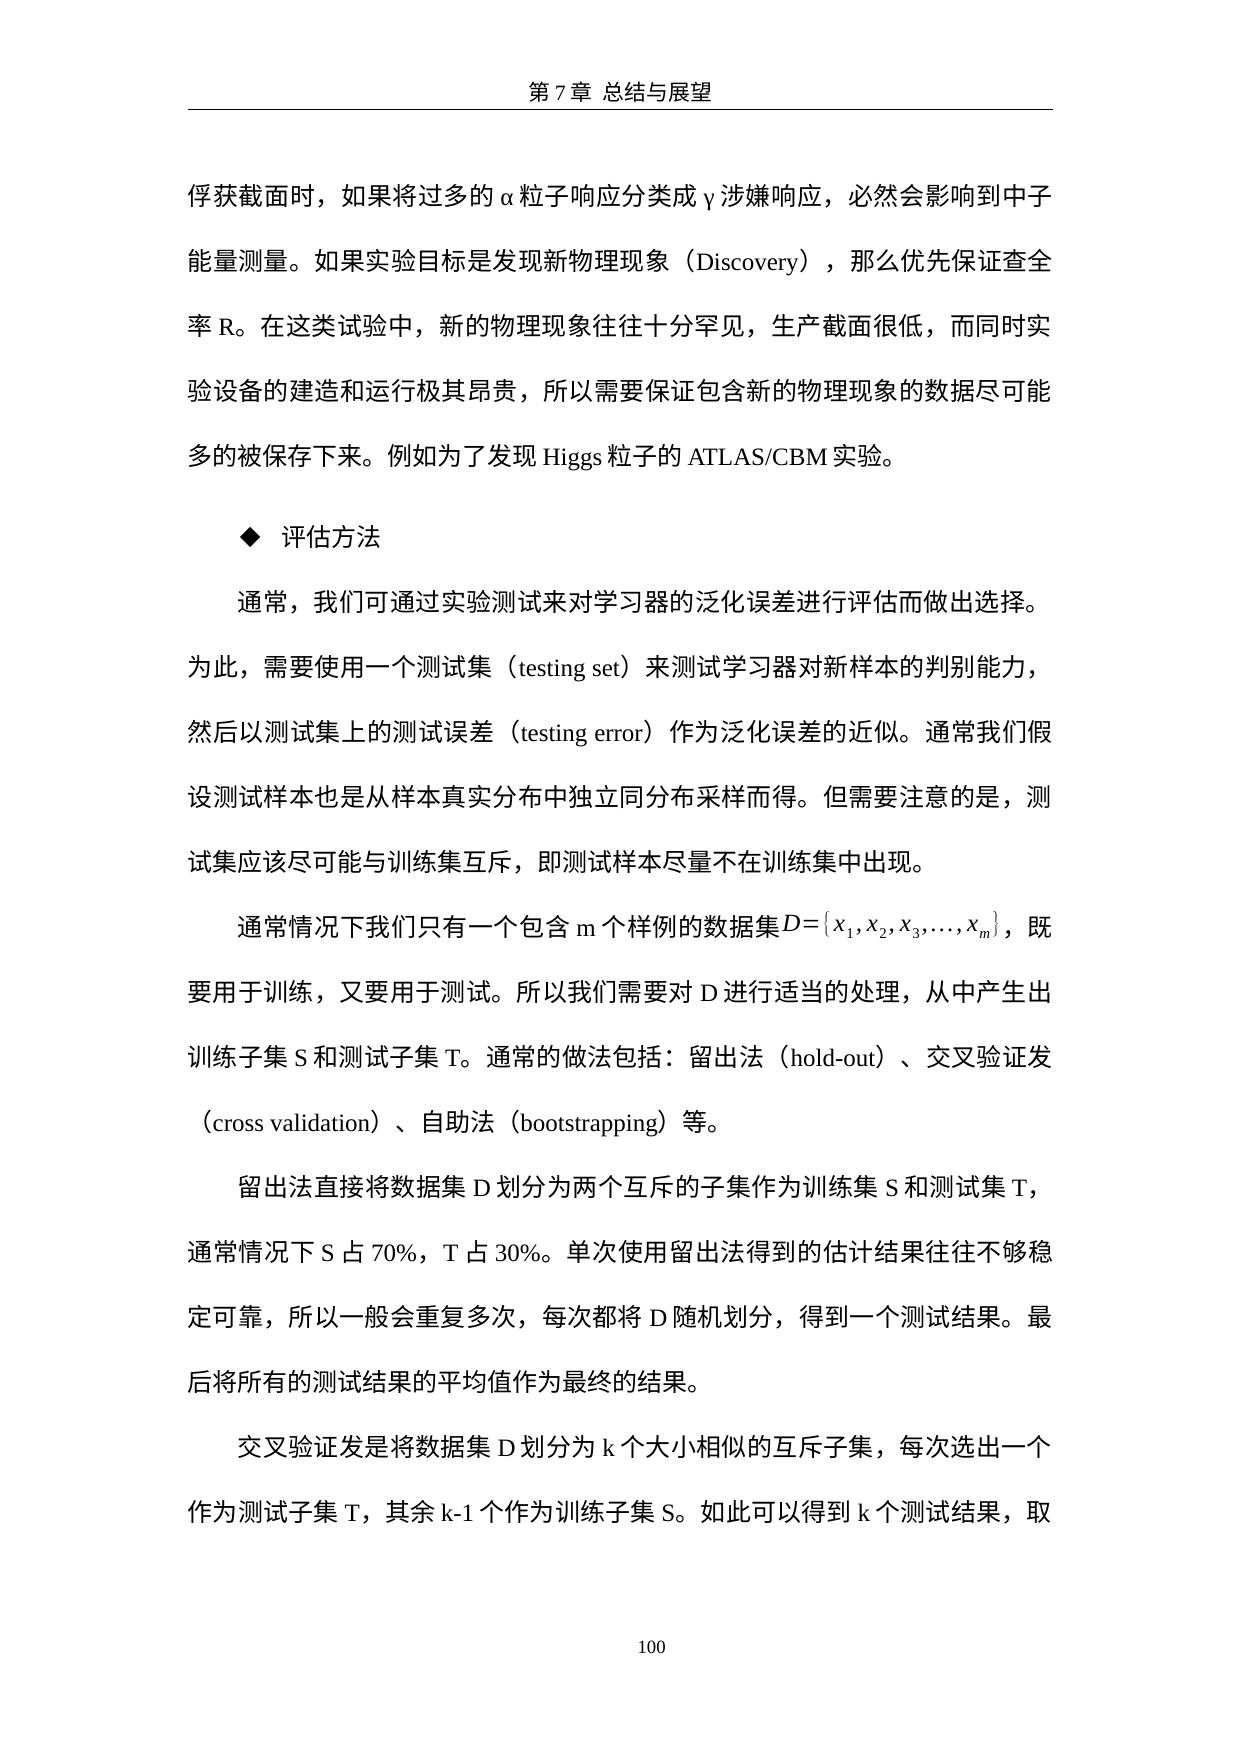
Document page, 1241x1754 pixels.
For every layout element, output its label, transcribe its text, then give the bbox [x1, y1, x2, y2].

text 通常情况下我们只有一个包含m个样例的数据集，既要用于训练，又要用于测试。所以我们需要对D进行适当的处理，从中产生出训练子集S和测试子集T。通常的做法包括：留出法（hold-out）、交叉验证发（cross validation）、自助法（bootstrapping）等。 [187, 893, 1053, 1153]
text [187, 1413, 1053, 1543]
text 留出法直接将数据集D划分为两个互斥的子集作为训练集S和测试集T，通常情况下S占70%，T占30%。单次使用留出法得到的估计结果往往不够稳定可靠，所以一般会重复多次，每次都将D随机划分，得到一个测试结果。最后将所有的测试结果的平均值作为最终的结果。 [187, 1153, 1053, 1413]
text 评估方法 [238, 503, 1053, 568]
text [187, 162, 1053, 487]
text 通常，我们可通过实验测试来对学习器的泛化误差进行评估而做出选择。为此，需要使用一个测试集（testing set）来测试学习器对新样本的判别能力，然后以测试集上的测试误差（testing error）作为泛化误差的近似。通常我们假设测试样本也是从样本真实分布中独立同分布采样而得。但需要注意的是，测试集应该尽可能与训练集互斥，即测试样本尽量不在训练集中出现。 [187, 568, 1053, 893]
